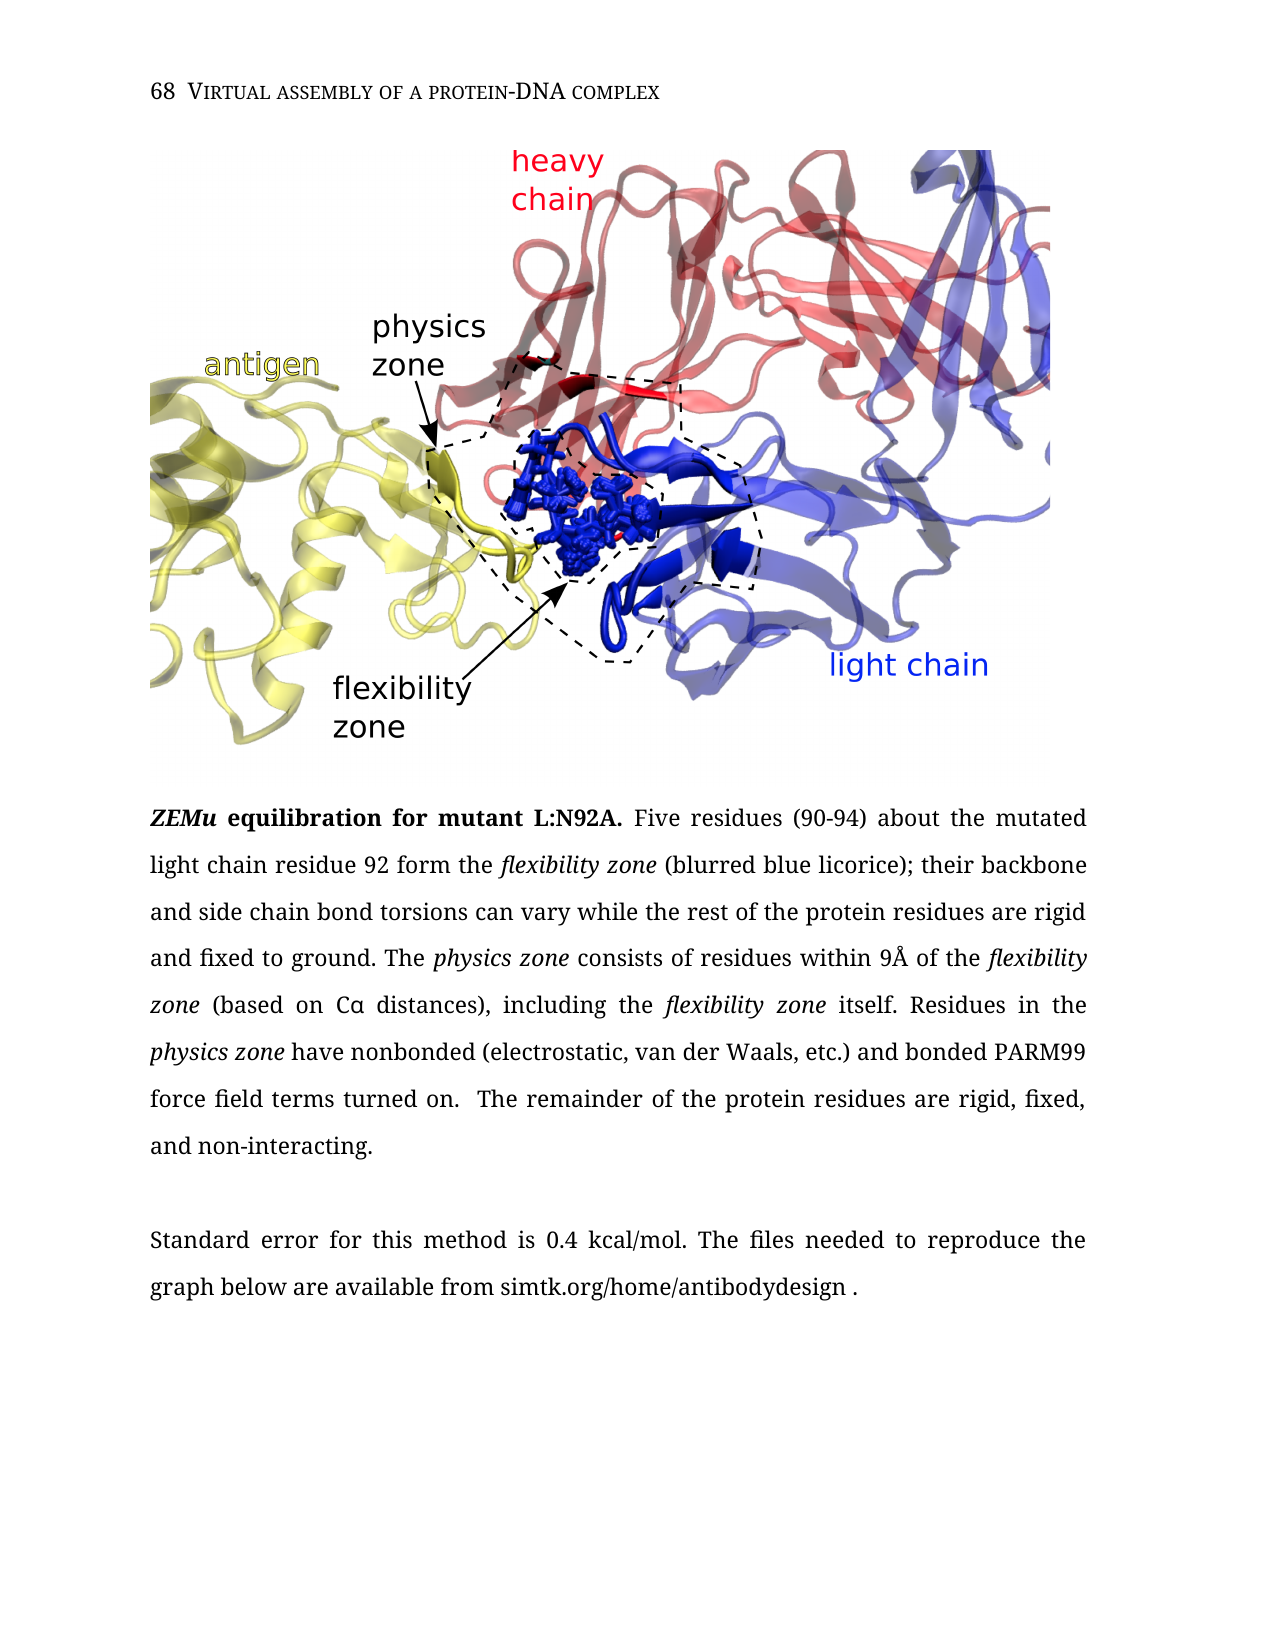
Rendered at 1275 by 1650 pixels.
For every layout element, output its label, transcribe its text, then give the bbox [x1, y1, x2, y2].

picture [150, 150, 1050, 787]
text ZEMu equilibration for mutant L:N92A. Five residues (90-94) about the mutated light chain residue 92 form the flexibility zone (blurred blue licorice); their backbone and side chain bond torsions can vary while the rest of the protein residues are rigid and fixed to ground. The physics zone consists of residues within 9Å of the flexibility zone (based on Cα distances), including the flexibility zone itself. Residues in the physics zone have nonbonded (electrostatic, van der Waals, etc.) and bonded PARM99 force field terms turned on. The remainder of the protein residues are rigid, fixed, and non-interacting. [150, 802, 1087, 1161]
text Standard error for this method is 0.4 kcal/mol. The files needed to reproduce the graph below are available from simtk.org/home/antibodydesign . [150, 1224, 1087, 1302]
